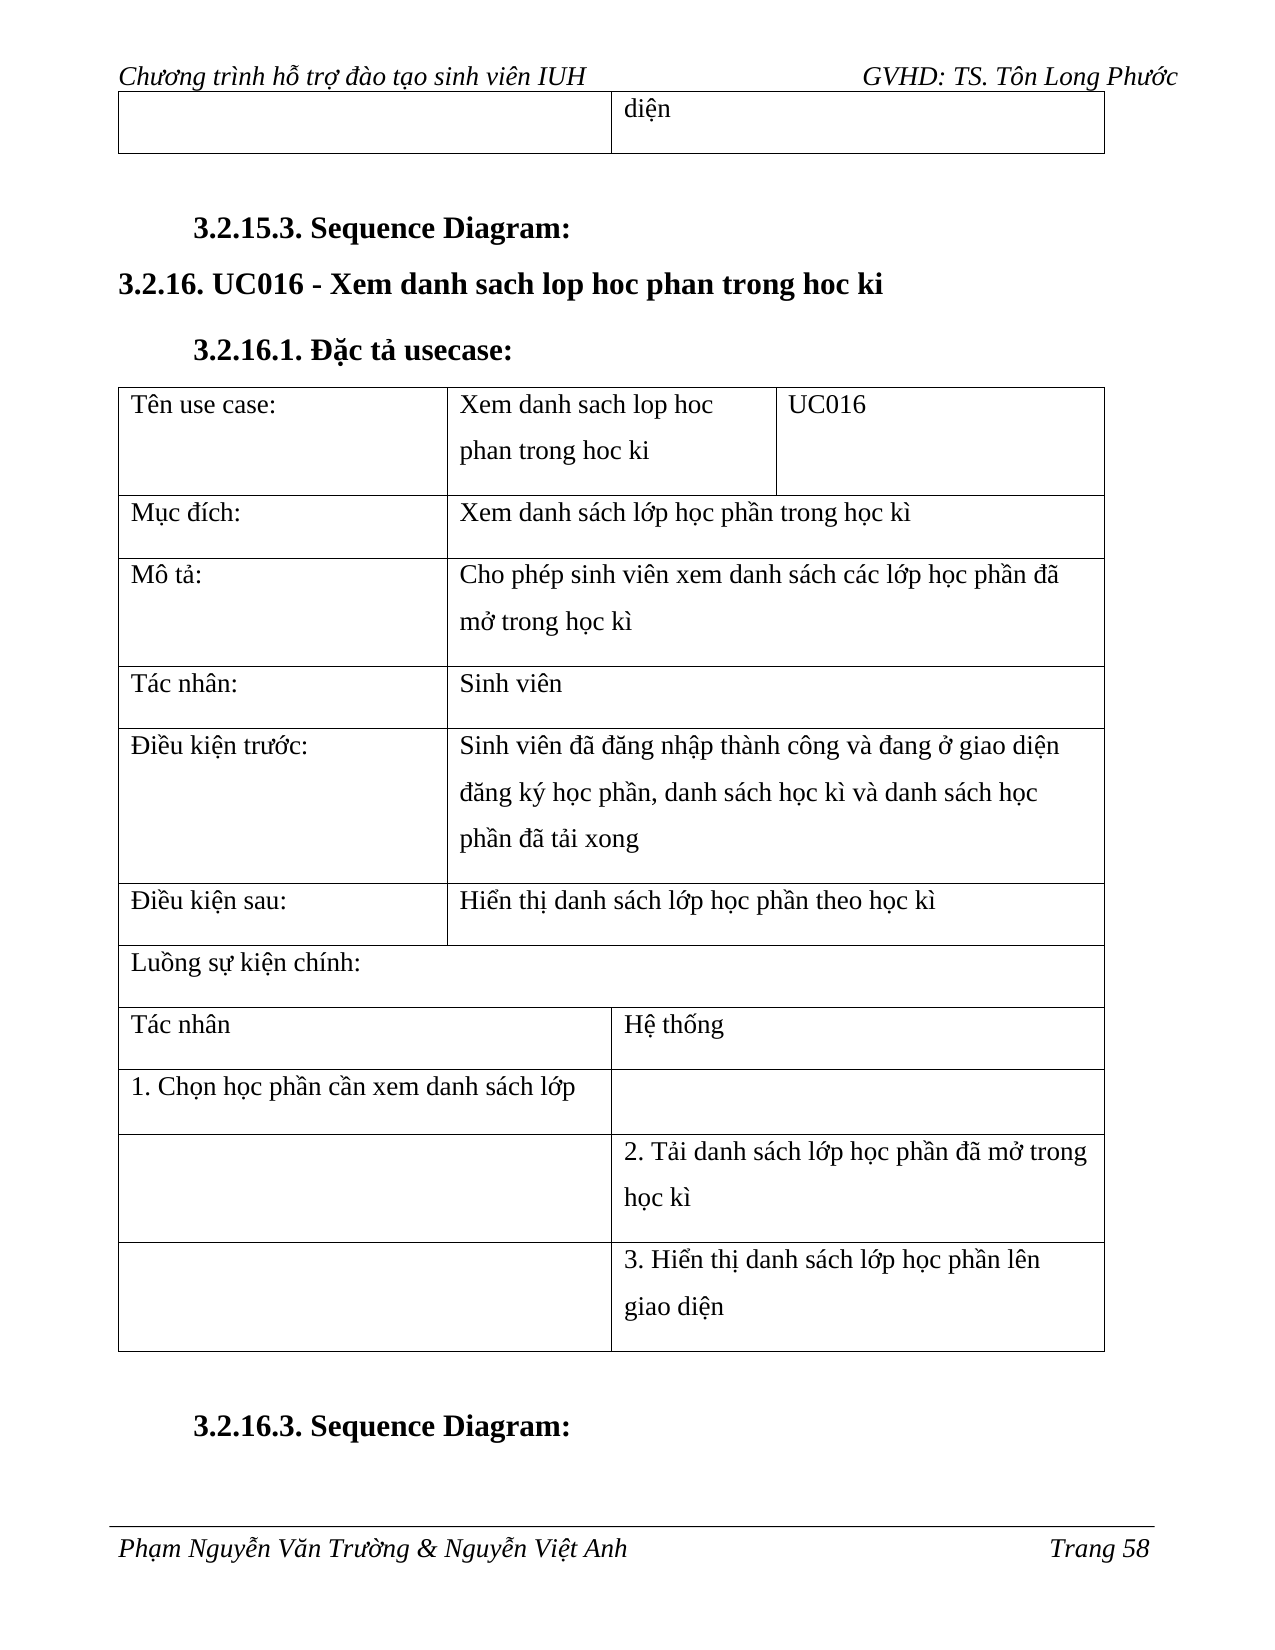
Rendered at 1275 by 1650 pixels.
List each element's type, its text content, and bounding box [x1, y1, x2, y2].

table_cell Tác nhân: [119, 667, 447, 728]
table_cell [119, 1135, 611, 1242]
table_cell Điều kiện trước: [119, 729, 447, 883]
table_cell 3. Hiển thị danh sách lớp học phần lên giao diện [612, 1243, 1104, 1351]
table_cell Hệ thống [612, 1008, 1104, 1069]
table_cell 1. Chọn học phần cần xem danh sách lớp [119, 1070, 611, 1134]
table_cell Tác nhân [119, 1008, 611, 1069]
table_cell Điều kiện sau: [119, 884, 447, 945]
table_cell Luồng sự kiện chính: [119, 946, 1104, 1007]
table_header UC016 [777, 388, 1104, 495]
table_cell [119, 92, 611, 153]
table_cell [612, 1070, 1104, 1134]
table_header Xem danh sach lop hoc phan trong hoc ki [448, 388, 776, 495]
table_cell Cho phép sinh viên xem danh sách các lớp học phần đã mở trong học kì [448, 559, 1104, 666]
table_cell Xem danh sách lớp học phần trong học kì [448, 496, 1104, 557]
text 3.2.16.1. Đặc tả usecase: [118, 331, 1186, 367]
table_header Tên use case: [119, 388, 447, 495]
table_cell 2. Tải danh sách lớp học phần đã mở trong học kì [612, 1135, 1104, 1242]
text 3.2.15.3. Sequence Diagram: [118, 209, 1186, 246]
table_cell Sinh viên đã đăng nhập thành công và đang ở giao diện đăng ký học phần, danh sách học kì và danh sách học phần đã tải xong [448, 729, 1104, 883]
table_cell Sinh viên [448, 667, 1104, 728]
table_cell [119, 1243, 611, 1351]
table_cell Mô tả: [119, 559, 447, 666]
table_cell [612, 92, 1104, 153]
table_cell Mục đích: [119, 496, 447, 557]
subtitle 3.2.16. UC016 - Xem danh sach lop hoc phan trong hoc ki [118, 265, 1186, 301]
table_cell Hiển thị danh sách lớp học phần theo học kì [448, 884, 1104, 945]
text 3.2.16.3. Sequence Diagram: [118, 1407, 1186, 1443]
